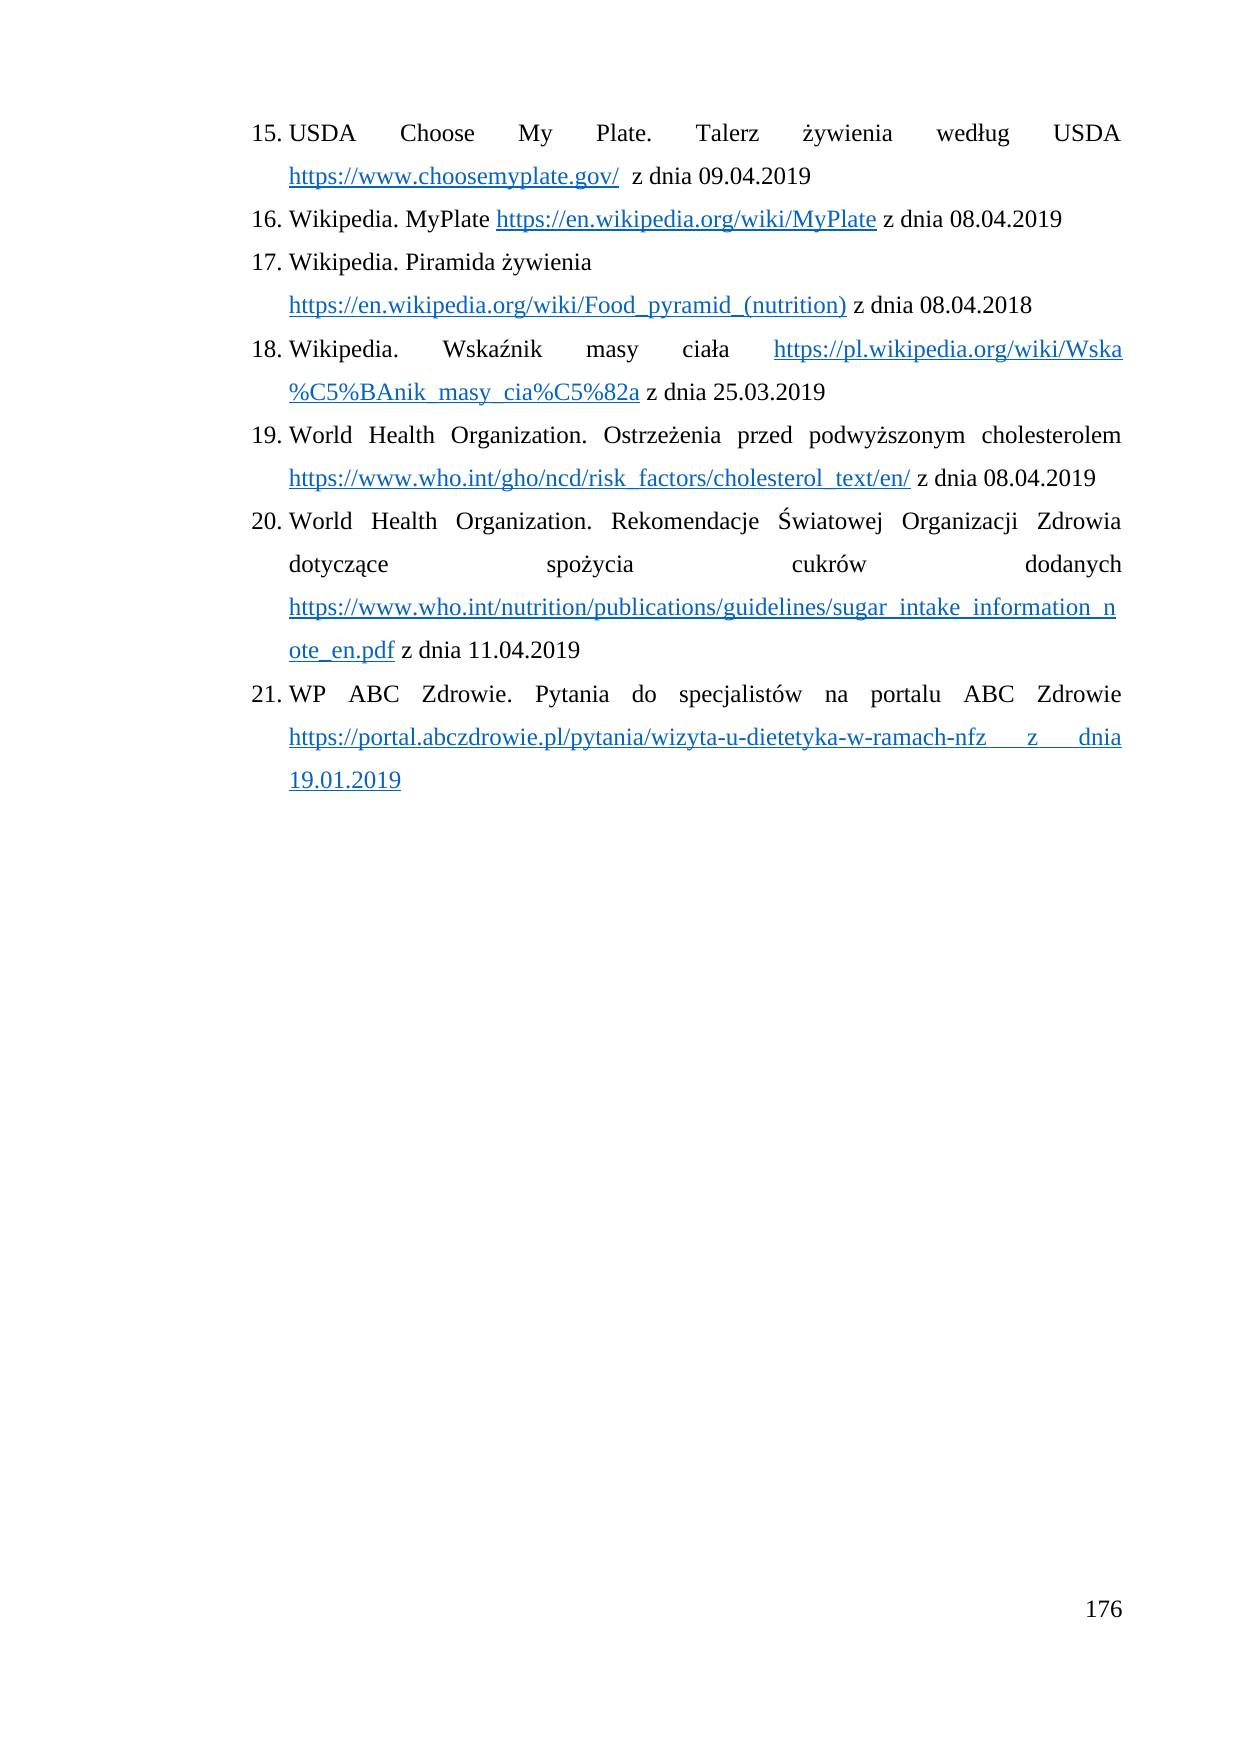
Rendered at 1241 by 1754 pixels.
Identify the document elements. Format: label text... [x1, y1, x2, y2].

list Wikipedia. MyPlate https://en.wikipedia.org/wiki/MyPlate z dnia 08.04.2019 [251, 204, 1122, 233]
list World Health Organization. Ostrzeżenia przed podwyższonym cholesterolem https://www.who.int/gho/ncd/risk_factors/cholesterol_text/en/ z dnia 08.04.2019 [251, 420, 1122, 492]
list World Health Organization. Rekomendacje Światowej Organizacji Zdrowia dotyczące spożycia cukrów dodanych https://www.who.int/nutrition/publications/guidelines/sugar_intake_information_note_en.pdf z dnia 11.04.2019 [251, 506, 1122, 664]
list USDA Choose My Plate. Talerz żywienia według USDA https://www.choosemyplate.gov/ z dnia 09.04.2019 [251, 118, 1122, 190]
list Wikipedia. Piramida żywienia https://en.wikipedia.org/wiki/Food_pyramid_(nutrition) z dnia 08.04.2018 [251, 247, 1122, 319]
list WP ABC Zdrowie. Pytania do specjalistów na portalu ABC Zdrowie https://portal.abczdrowie.pl/pytania/wizyta-u-dietetyka-w-ramach-nfz z dnia 19.01.2019 [251, 679, 1122, 794]
list Wikipedia. Wskaźnik masy ciała https://pl.wikipedia.org/wiki/Wska%C5%BAnik_masy_cia%C5%82a z dnia 25.03.2019 [251, 334, 1122, 406]
